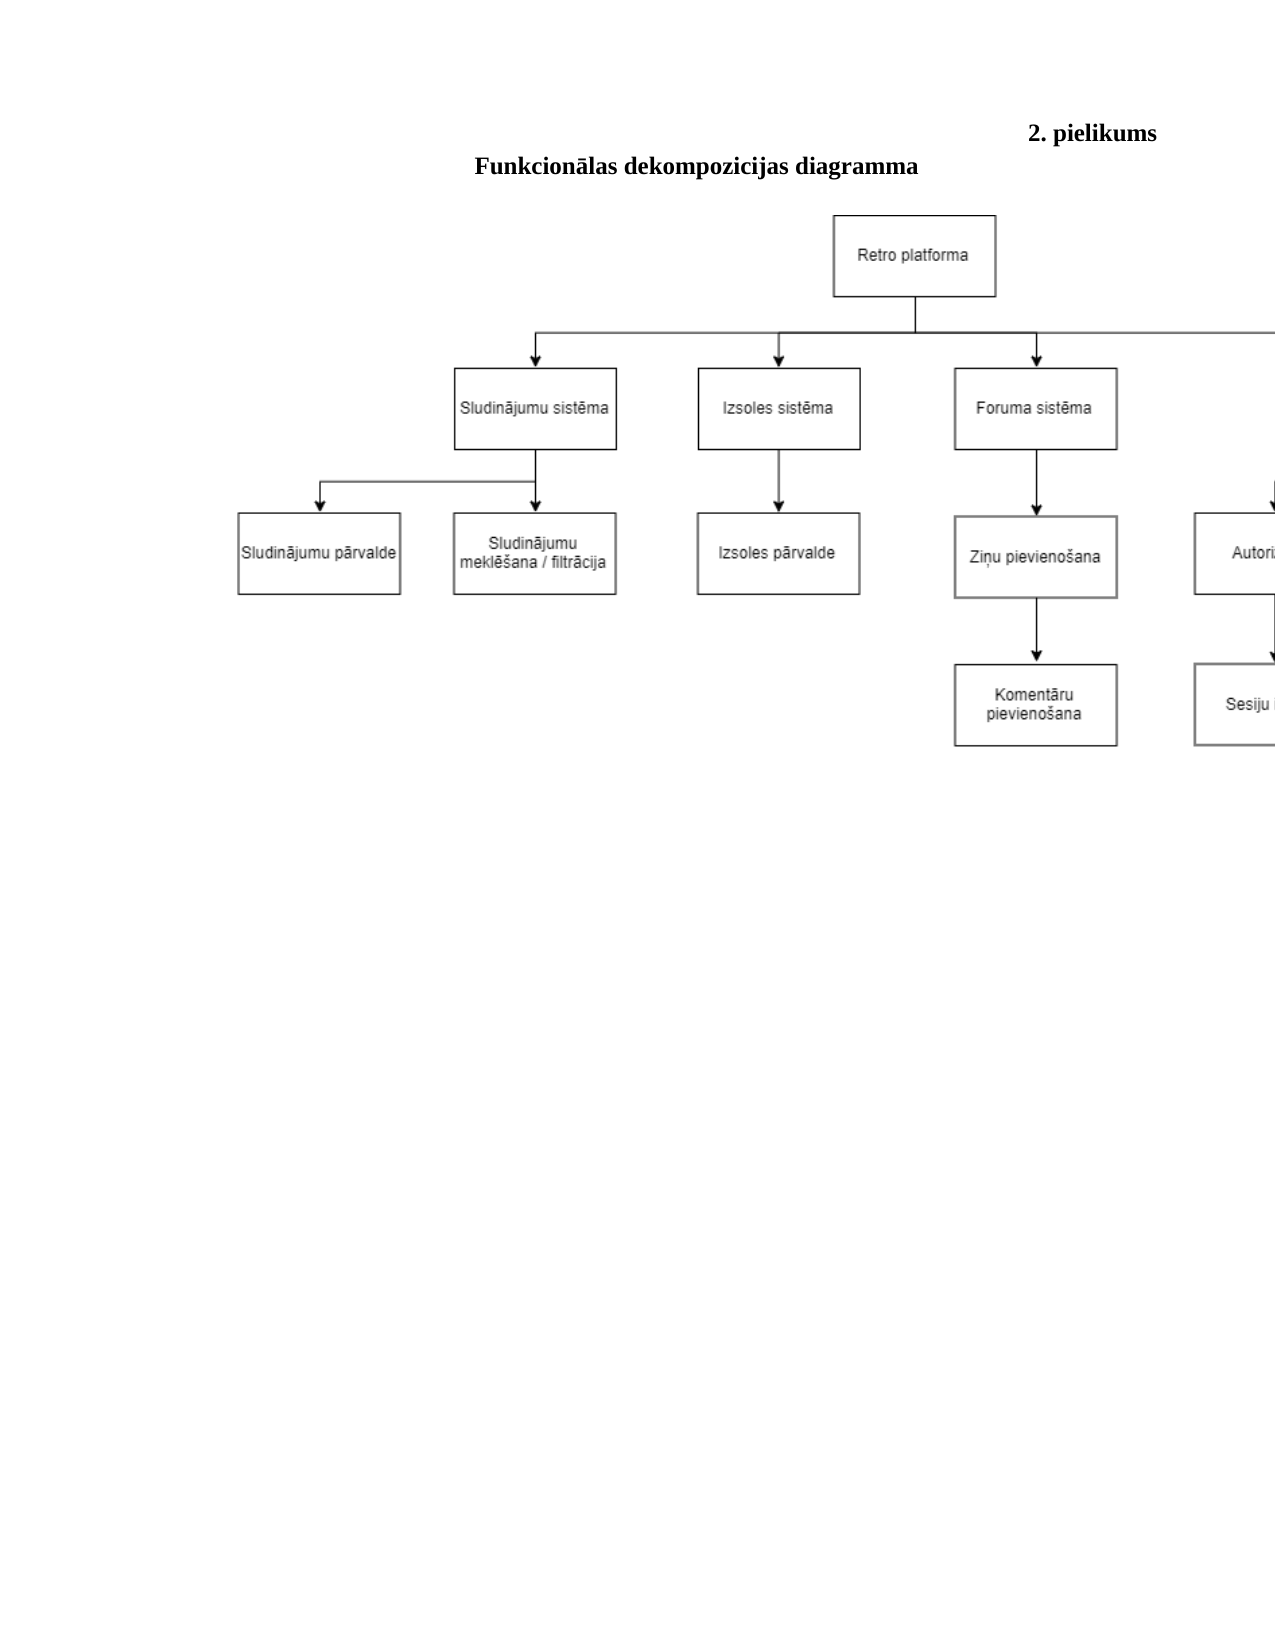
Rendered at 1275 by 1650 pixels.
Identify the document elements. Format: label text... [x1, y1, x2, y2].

picture [236, 215, 1275, 748]
text Funkcionālas dekompozicijas diagramma [177, 151, 1157, 180]
subtitle 2. pielikums [177, 118, 1157, 147]
